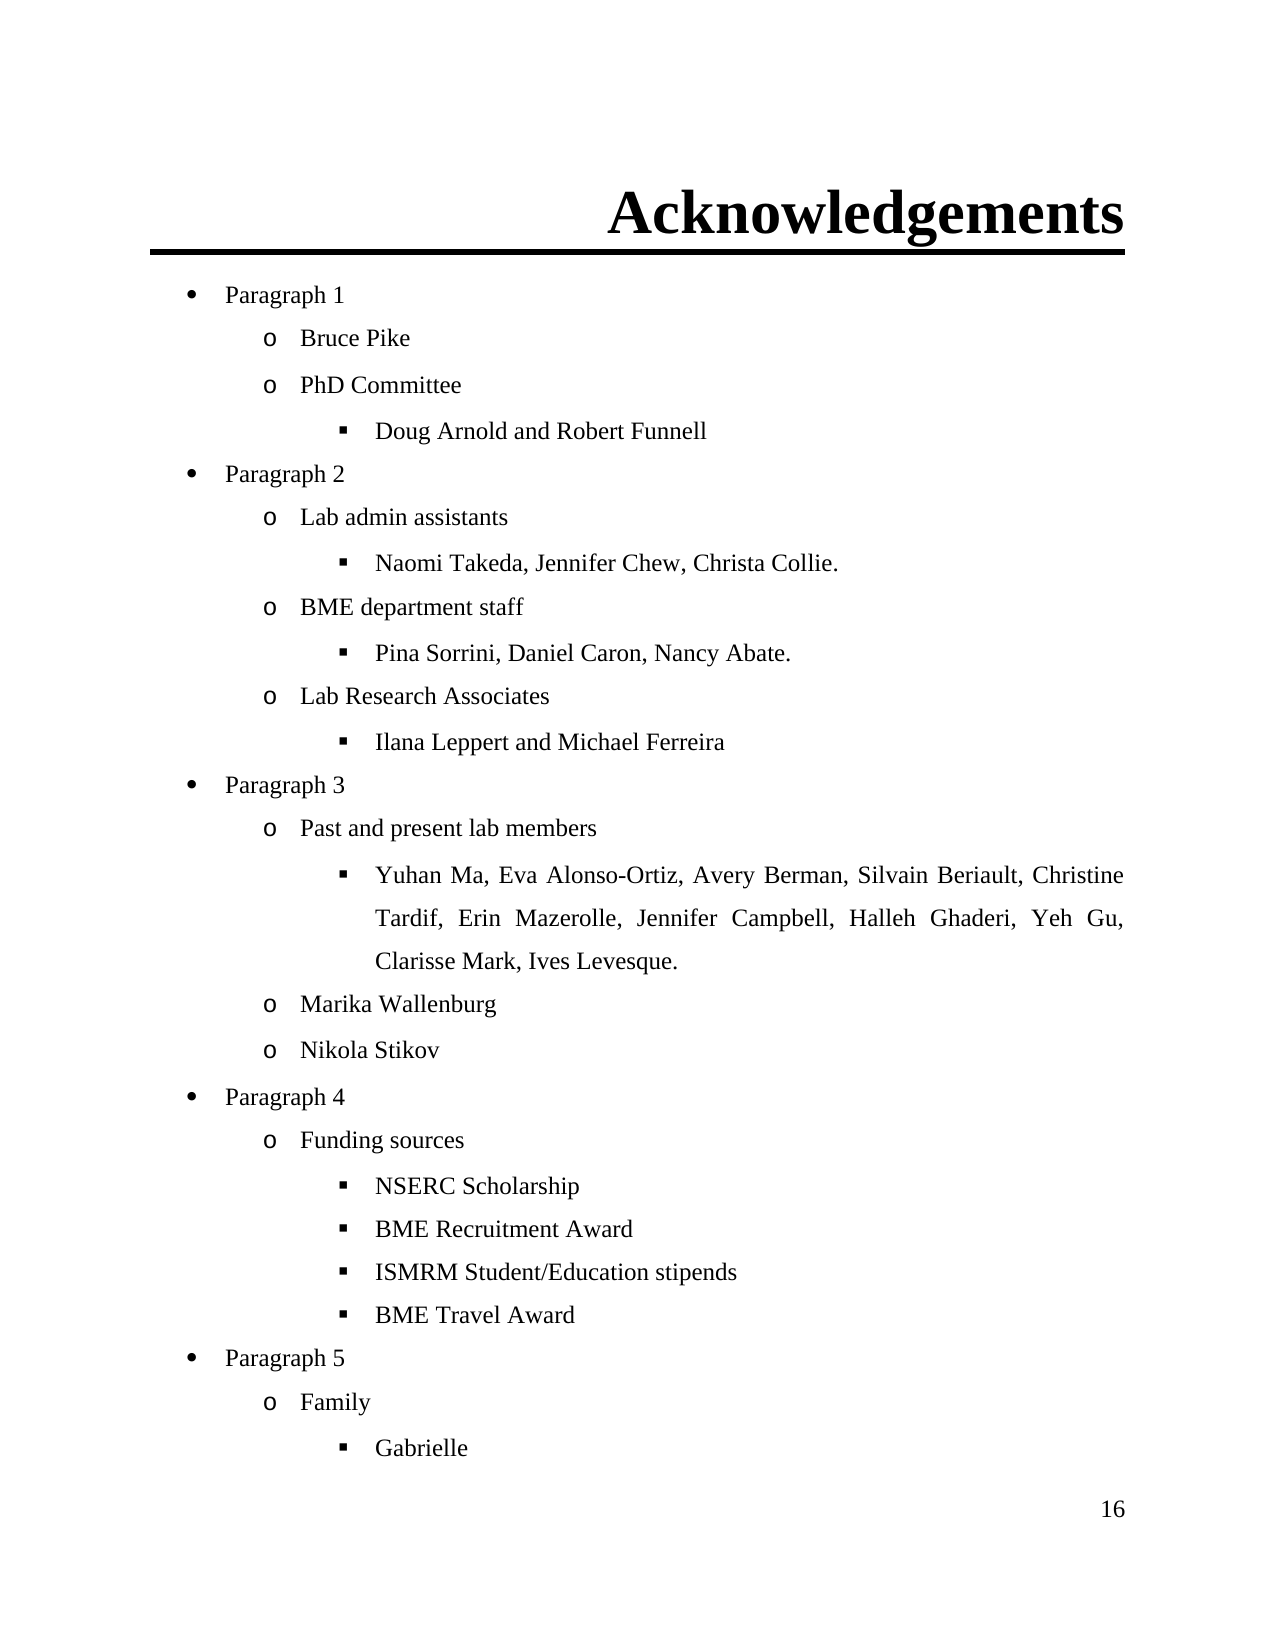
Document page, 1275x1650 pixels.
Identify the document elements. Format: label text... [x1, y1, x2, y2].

list BME Recruitment Award [337, 1214, 1125, 1243]
list Naomi Takeda, Jennifer Chew, Christa Collie. [337, 548, 1125, 577]
list Past and present lab members [262, 813, 1125, 844]
list Doug Arnold and Robert Funnell [337, 416, 1125, 445]
list Funding sources [262, 1125, 1125, 1156]
list ISMRM Student/Education stipends [337, 1257, 1125, 1286]
list Ilana Leppert and Michael Ferreira [337, 727, 1125, 756]
list Lab Research Associates [262, 681, 1125, 712]
list Family [262, 1387, 1125, 1417]
list BME Travel Award [337, 1300, 1125, 1329]
list PhD Committee [262, 370, 1125, 401]
list Marika Wallenburg [262, 989, 1125, 1020]
list Paragraph 4 [187, 1082, 1125, 1110]
list NSERC Scholarship [337, 1171, 1125, 1200]
list BME department staff [262, 592, 1125, 622]
list Paragraph 3 [187, 770, 1125, 799]
list Yuhan Ma, Eva Alonso-Ortiz, Avery Berman, Silvain Beriault, Christine Tardif, Erin Mazerolle, Jennifer Campbell, Halleh Ghaderi, Yeh Gu, Clarisse Mark, Ives Levesque. [337, 860, 1125, 975]
list Gabrielle [337, 1433, 1125, 1462]
list Paragraph 1 [187, 280, 1125, 309]
list Nikola Stikov [262, 1035, 1125, 1066]
list Lab admin assistants [262, 502, 1125, 533]
list Paragraph 2 [187, 459, 1125, 488]
list Pina Sorrini, Daniel Caron, Nancy Abate. [337, 638, 1125, 667]
list Bruce Pike [262, 323, 1125, 354]
text Acknowledgements [150, 175, 1125, 249]
list Paragraph 5 [187, 1343, 1125, 1372]
